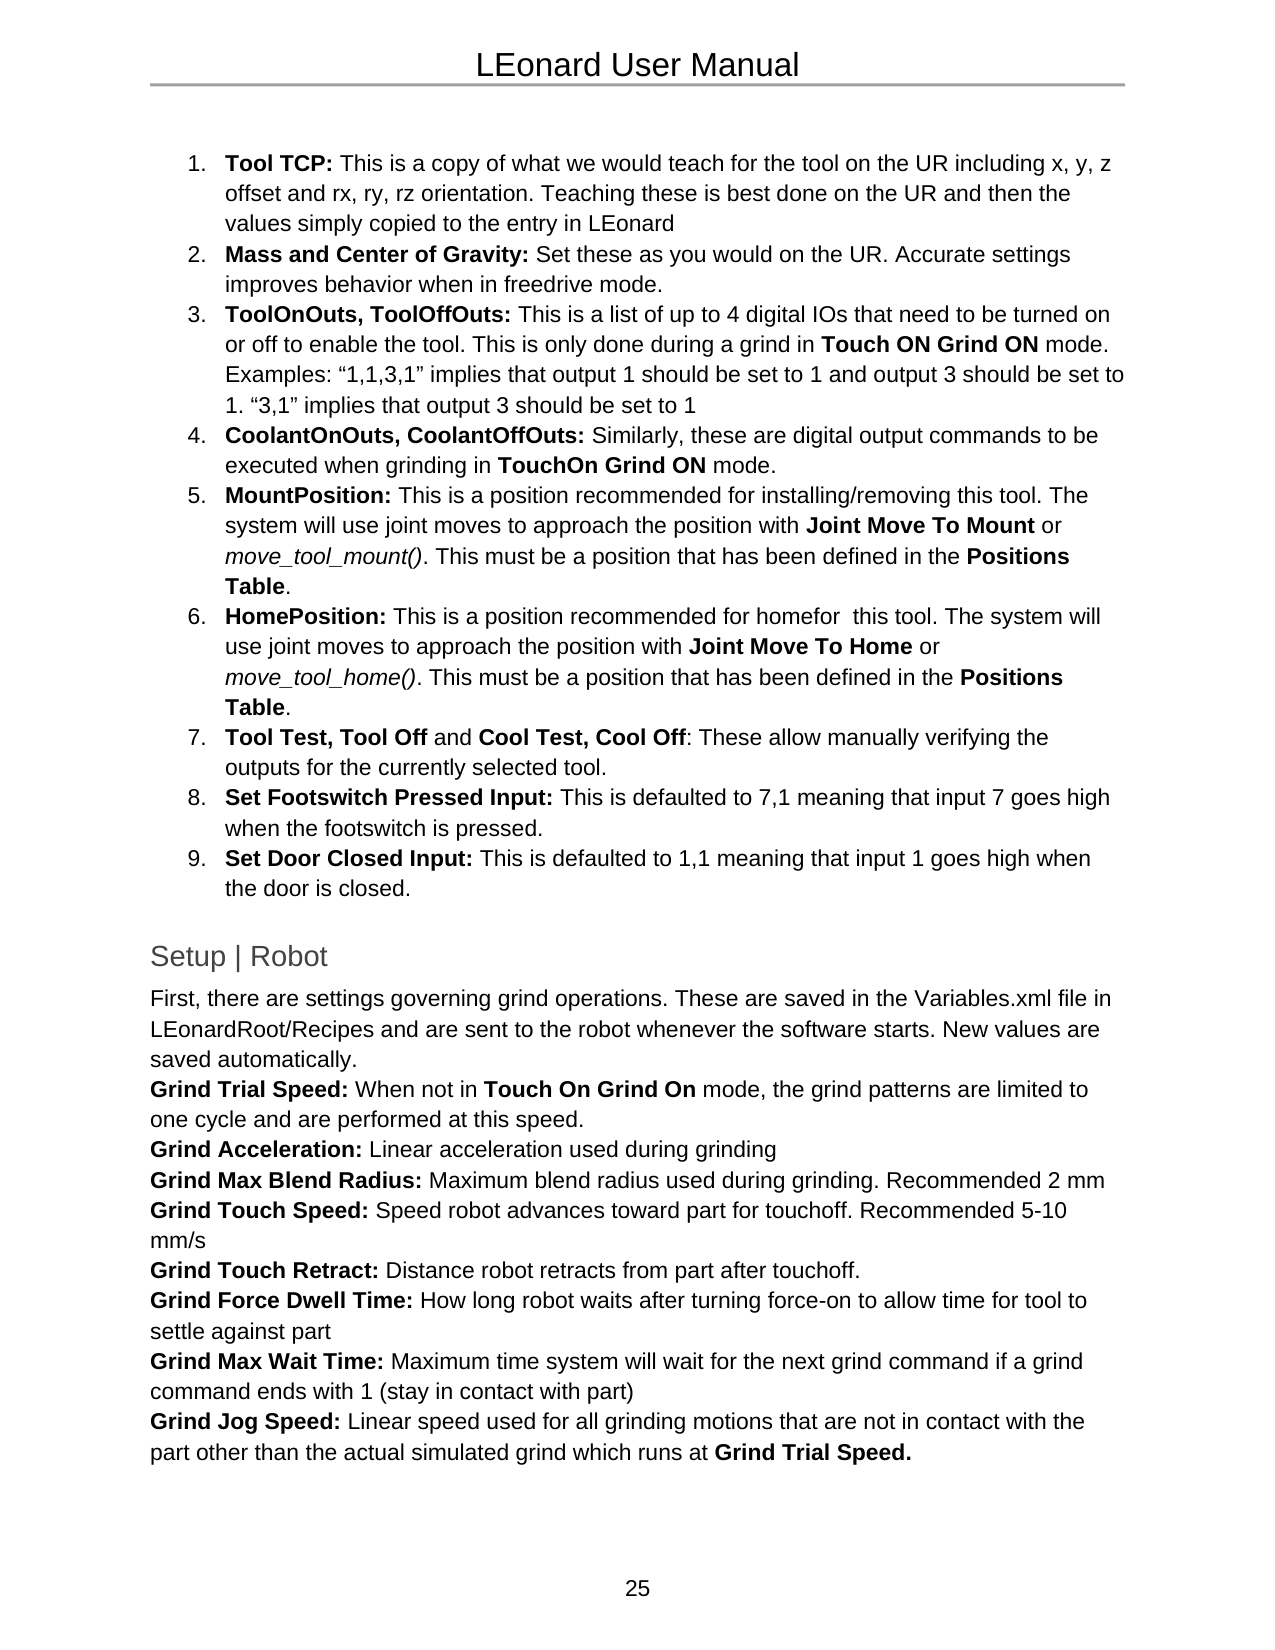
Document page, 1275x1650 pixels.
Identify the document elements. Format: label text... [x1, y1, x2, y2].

list Tool TCP: This is a copy of what we would teach for the tool on the UR including x, y, z offset and rx, ry, rz orientation. Teaching these is best done on the UR and then the values simply copied to the entry in LEonard [187, 150, 1125, 237]
list Mass and Center of Gravity: Set these as you would on the UR. Accurate settings improves behavior when in freedrive mode. [187, 241, 1125, 297]
list Set Door Closed Input: This is defaulted to 1,1 meaning that input 1 goes high when the door is closed. [187, 845, 1125, 901]
text Grind Touch Speed: Speed robot advances toward part for touchoff. Recommended 5-10 mm/s [150, 1197, 1125, 1253]
text Grind Trial Speed: When not in Touch On Grind On mode, the grind patterns are limited to one cycle and are performed at this speed. [150, 1076, 1125, 1133]
subtitle Setup | Robot [150, 938, 1125, 972]
text Grind Jog Speed: Linear speed used for all grinding motions that are not in contact with the part other than the actual simulated grind which runs at Grind Trial Speed. [150, 1408, 1125, 1465]
text Grind Max Blend Radius: Maximum blend radius used during grinding. Recommended 2 mm [150, 1167, 1125, 1193]
list HomePosition: This is a position recommended for homefor this tool. The system will use joint moves to approach the position with Joint Move To Home or move_tool_home(). This must be a position that has been defined in the Positions Table. [187, 603, 1125, 720]
text Grind Acceleration: Linear acceleration used during grinding [150, 1136, 1125, 1163]
list Tool Test, Tool Off and Cool Test, Cool Off: These allow manually verifying the outputs for the currently selected tool. [187, 724, 1125, 781]
list ToolOnOuts, ToolOffOuts: This is a list of up to 4 digital IOs that need to be turned on or off to enable the tool. This is only done during a grind in Touch ON Grind ON mode. Examples: “1,1,3,1” implies that output 1 should be set to 1 and output 3 should be set to 1. “3,1” implies that output 3 should be set to 1 [187, 301, 1125, 418]
text Grind Max Wait Time: Maximum time system will wait for the next grind command if a grind command ends with 1 (stay in contact with part) [150, 1348, 1125, 1404]
text Grind Touch Retract: Distance robot retracts from part after touchoff. [150, 1257, 1125, 1284]
text First, there are settings governing grind operations. These are saved in the Variables.xml file in LEonardRoot/Recipes and are sent to the robot whenever the software starts. New values are saved automatically. [150, 985, 1125, 1072]
text Grind Force Dwell Time: How long robot waits after turning force-on to allow time for tool to settle against part [150, 1287, 1125, 1344]
list MountPosition: This is a position recommended for installing/removing this tool. The system will use joint moves to approach the position with Joint Move To Mount or move_tool_mount(). This must be a position that has been defined in the Positions Table. [187, 482, 1125, 599]
list Set Footswitch Pressed Input: This is defaulted to 7,1 meaning that input 7 goes high when the footswitch is pressed. [187, 784, 1125, 841]
list CoolantOnOuts, CoolantOffOuts: Similarly, these are digital output commands to be executed when grinding in TouchOn Grind ON mode. [187, 422, 1125, 478]
